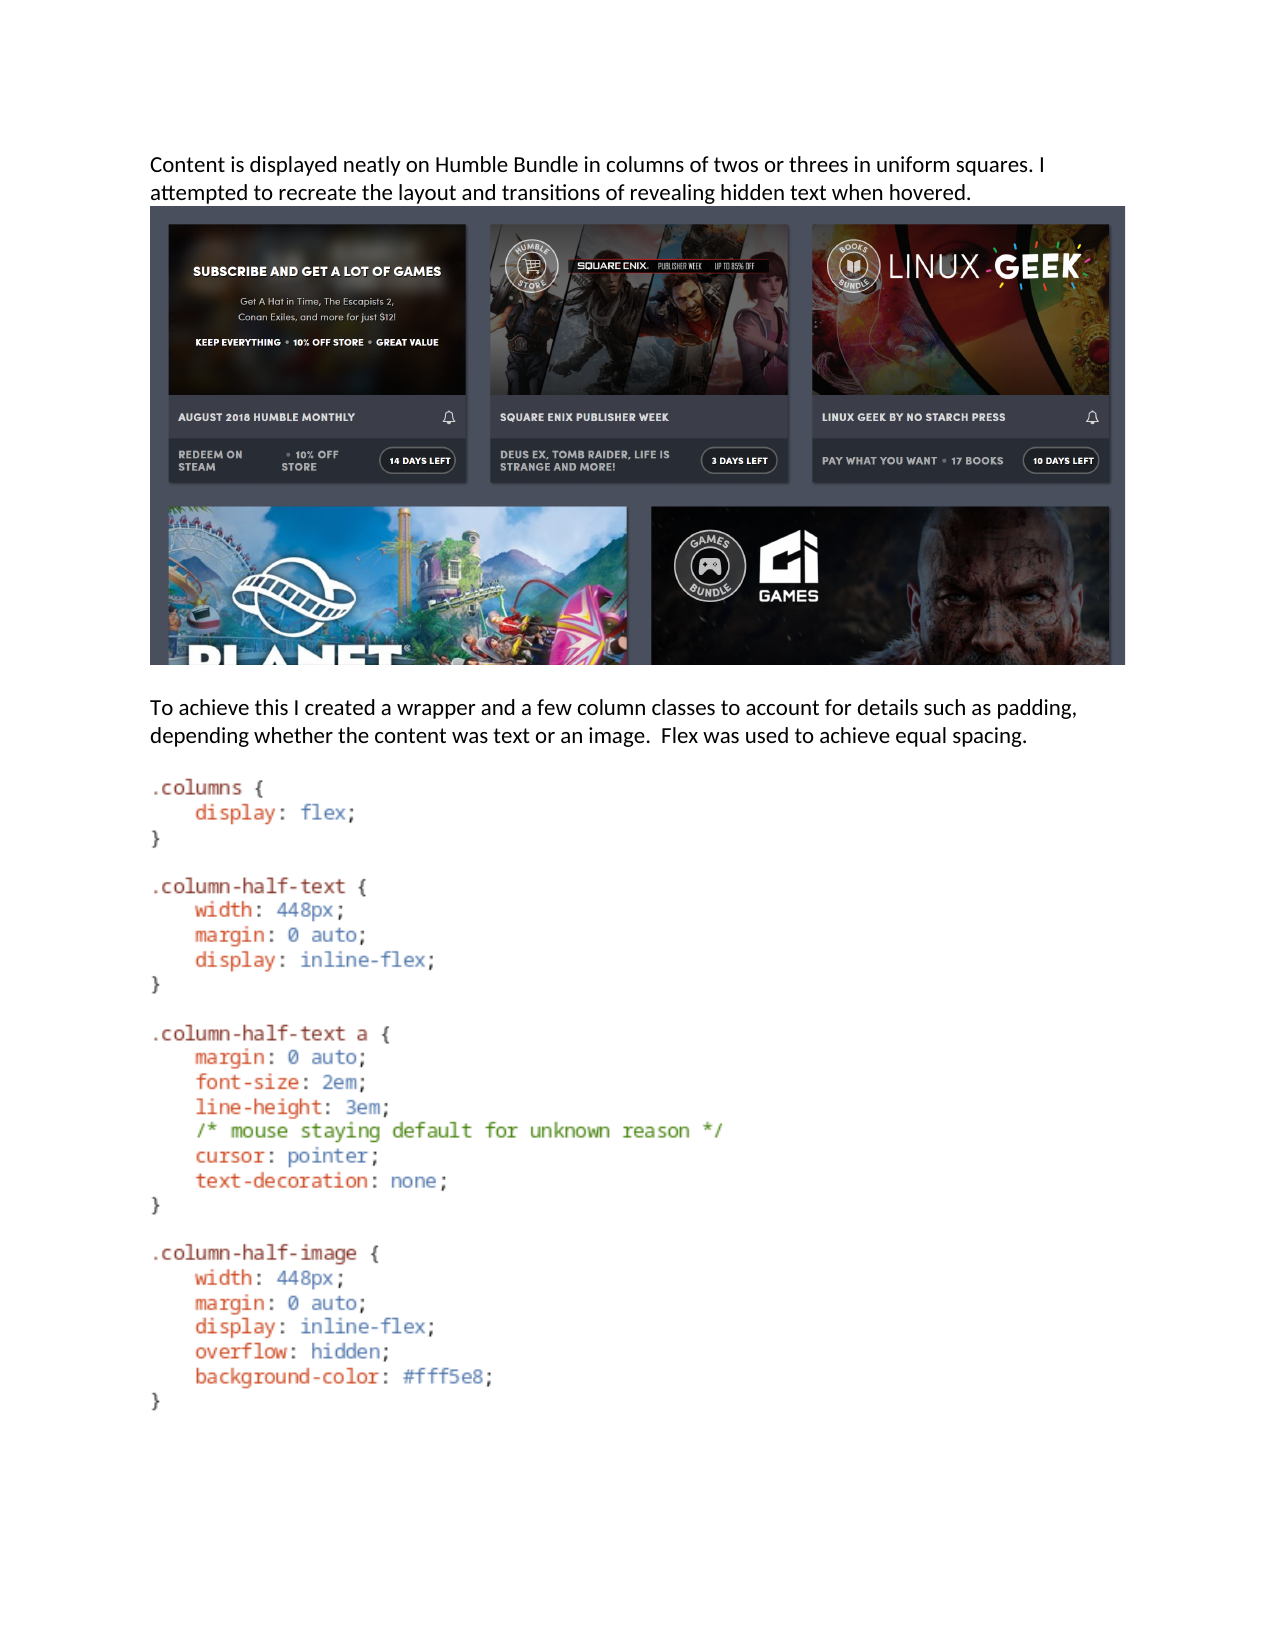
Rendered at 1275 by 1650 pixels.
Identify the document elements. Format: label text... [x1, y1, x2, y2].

picture [150, 206, 1125, 665]
text To achieve this I created a wrapper and a few column classes to account for details such as padding, depending whether the content was text or an image. Flex was used to achieve equal spacing. [150, 693, 1125, 749]
text Content is displayed neatly on Humble Bundle in columns of twos or threes in uniform squares. I attempted to recreate the layout and transitions of revealing hidden text when hovered. [150, 150, 1125, 206]
